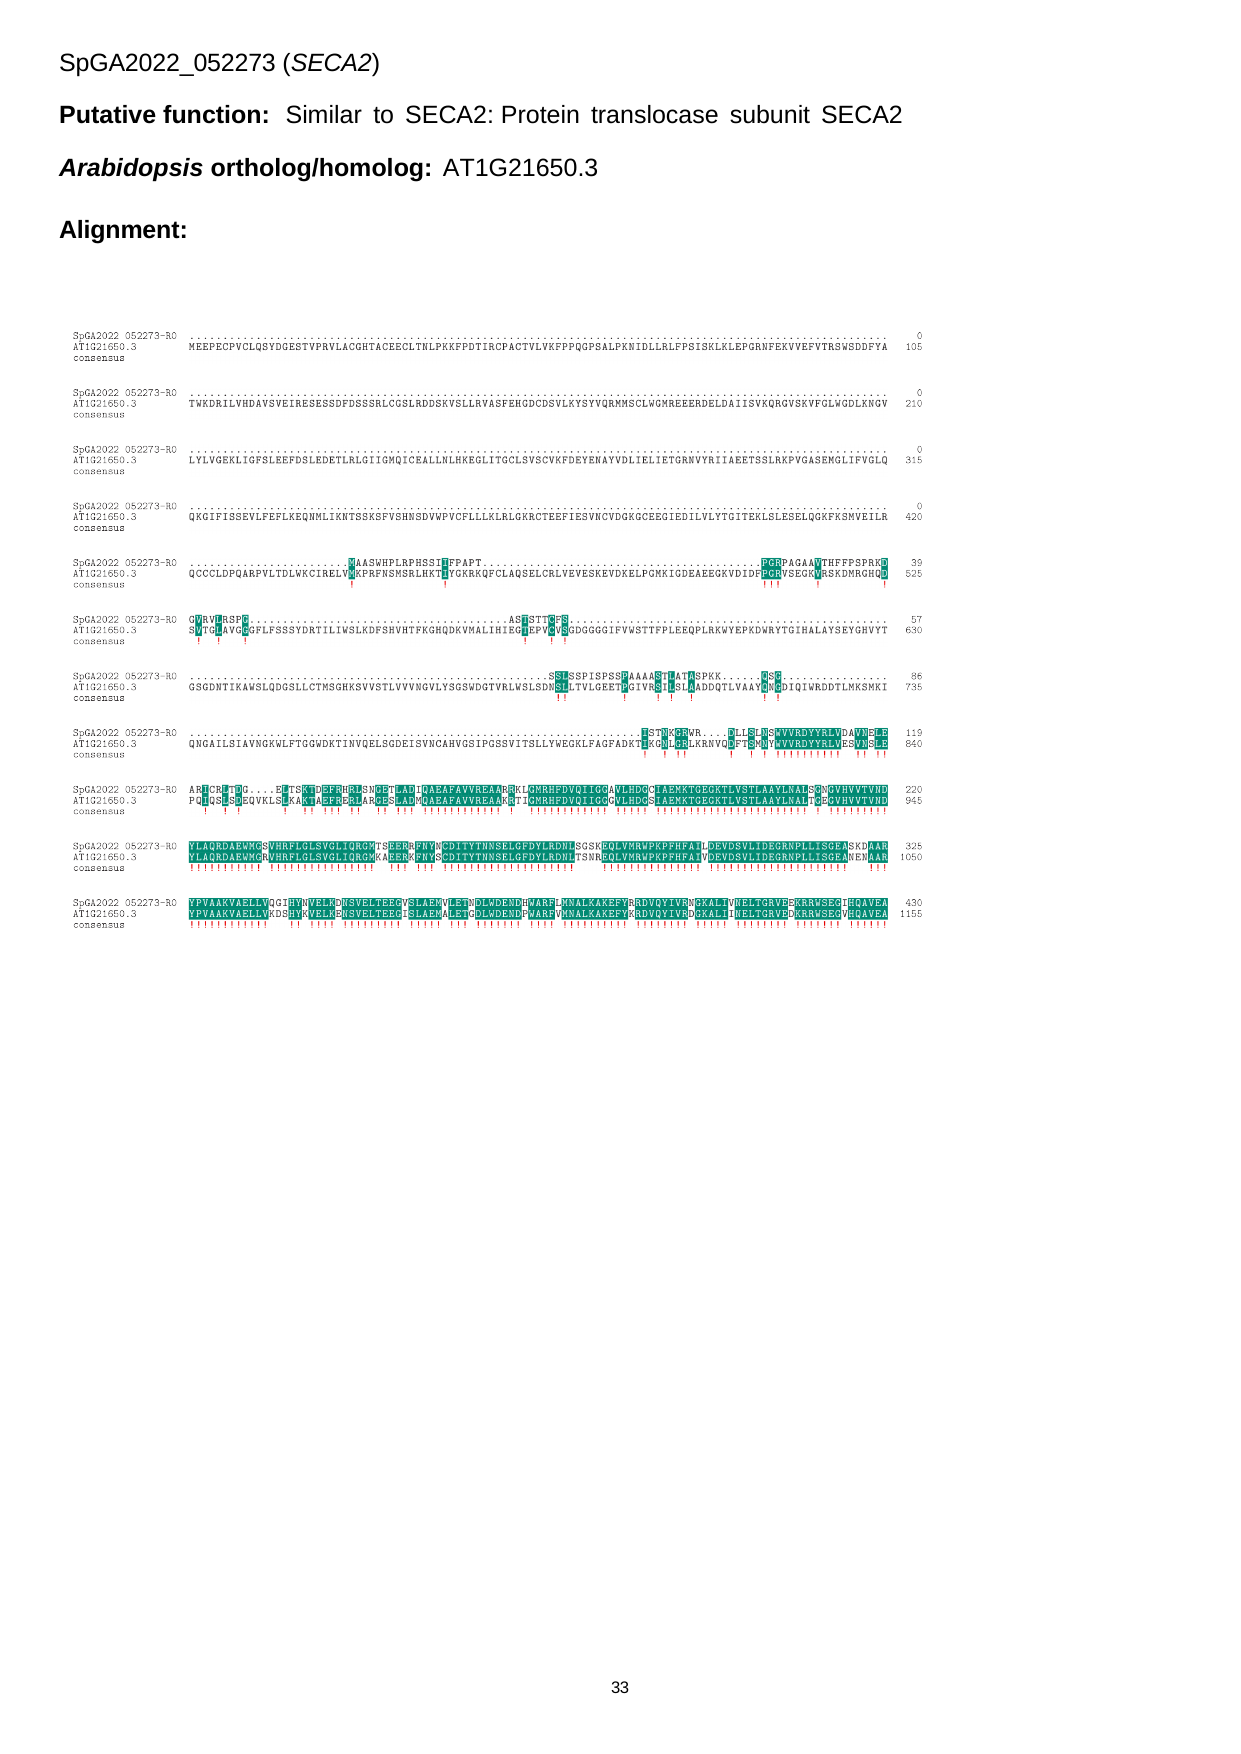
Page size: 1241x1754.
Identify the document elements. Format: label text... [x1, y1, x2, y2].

text Arabidopsis ortholog/homolog: AT1G21650.3 [59, 153, 1181, 182]
subtitle SpGA2022_052273 (SECA2) [59, 48, 1240, 77]
text Alignment: [59, 215, 1240, 243]
text Putative function: Similar to SECA2: Protein translocase subunit SECA2 [59, 100, 1181, 129]
picture [73, 332, 922, 928]
